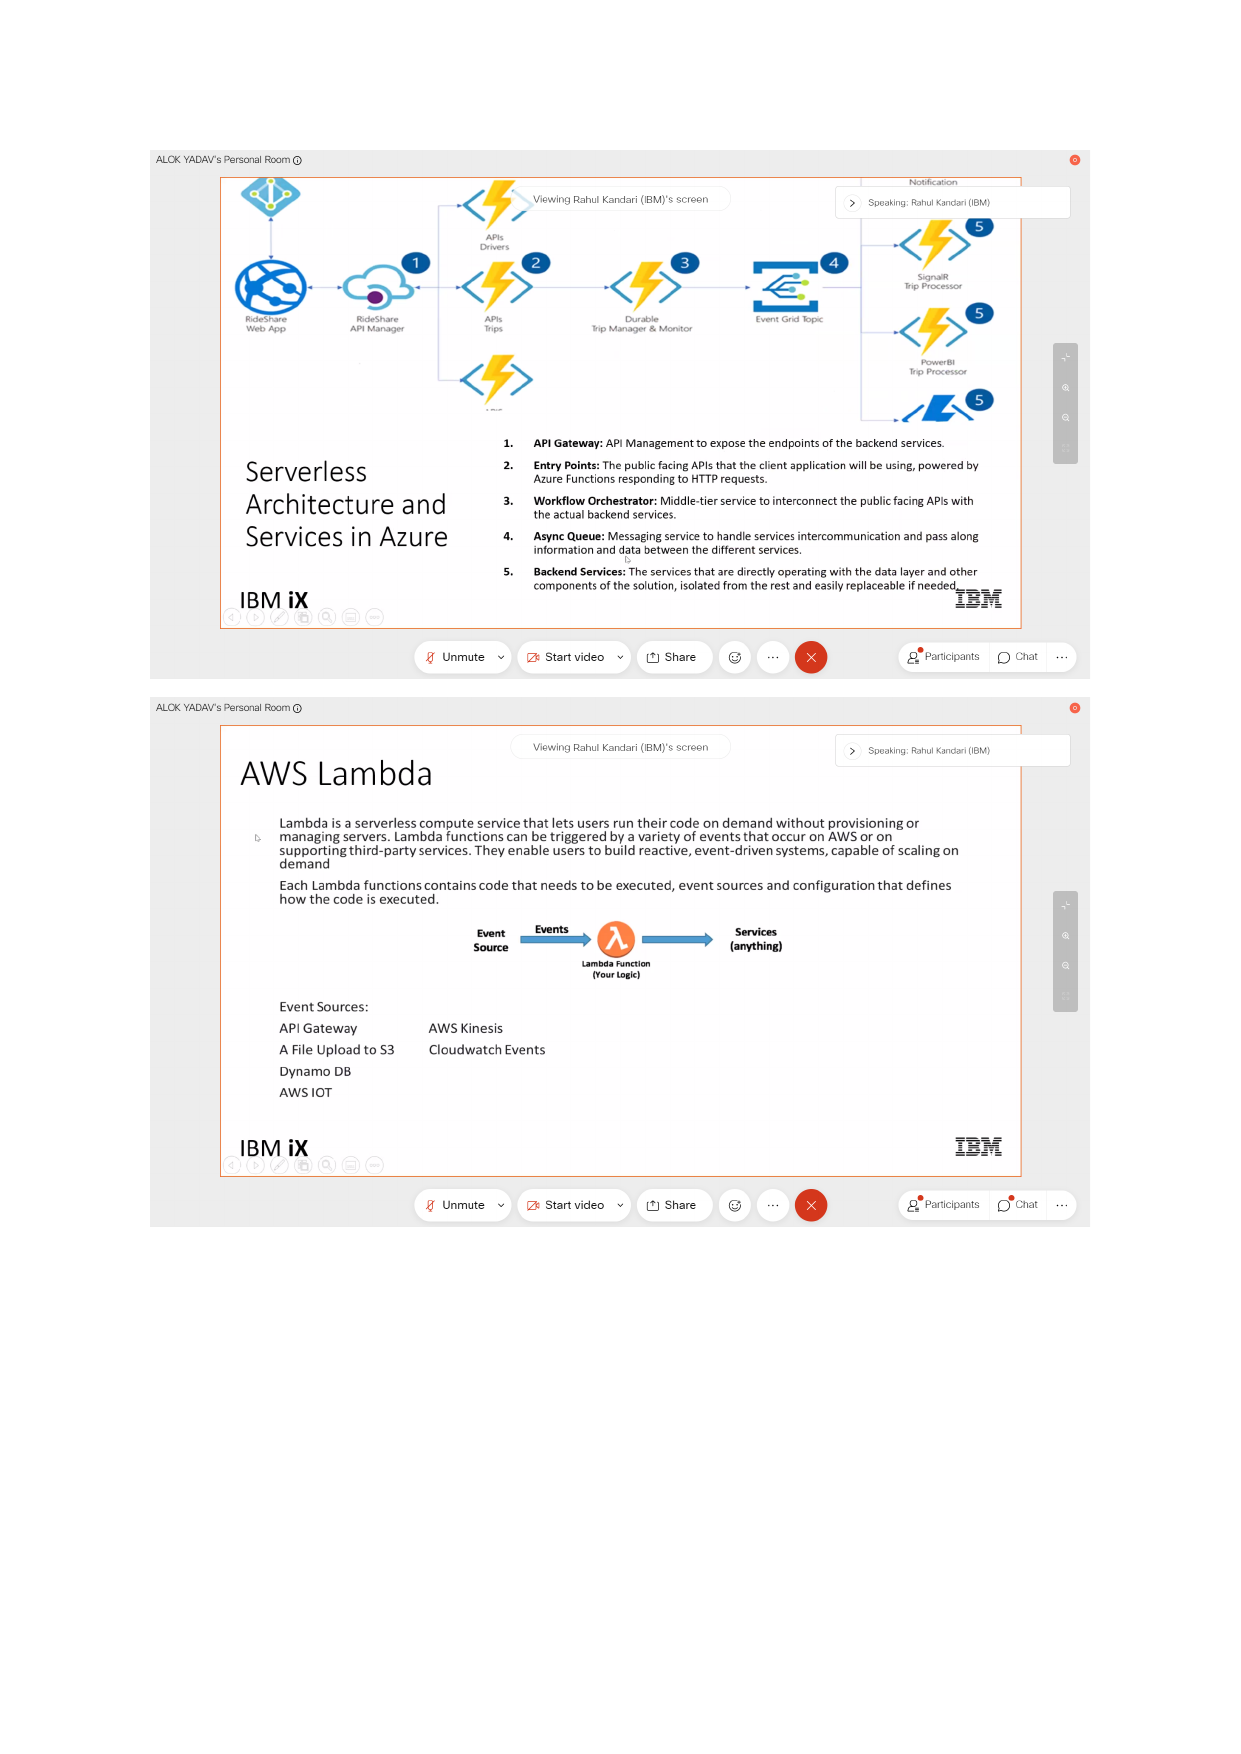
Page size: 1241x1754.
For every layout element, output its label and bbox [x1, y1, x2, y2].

picture [150, 150, 1091, 679]
picture [150, 697, 1091, 1227]
